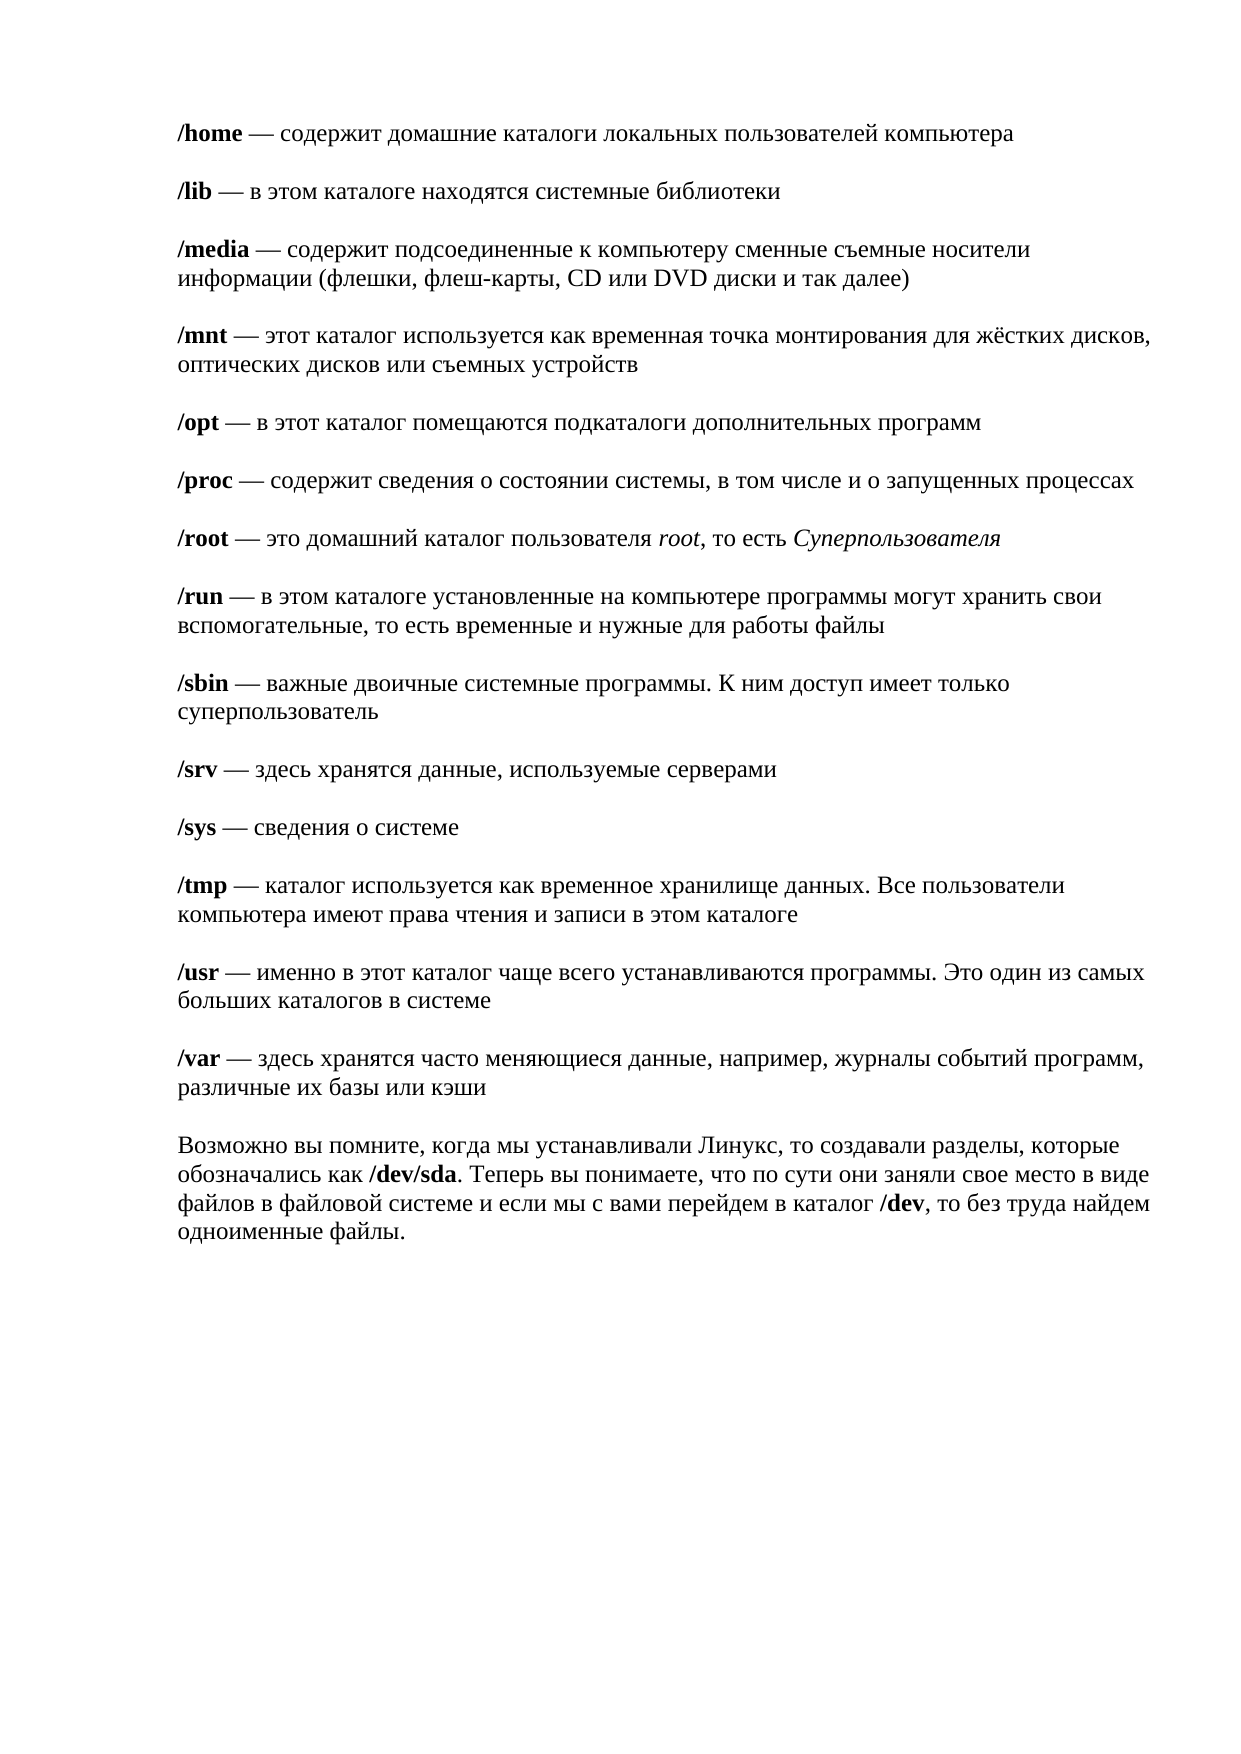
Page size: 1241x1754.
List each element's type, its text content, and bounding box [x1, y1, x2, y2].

text /srv — здесь хранятся данные, используемые серверами [177, 754, 1152, 783]
text /sys — сведения о системе [177, 812, 1152, 841]
text /run — в этом каталоге установленные на компьютере программы могут хранить свои вспомогательные, то есть временные и нужные для работы файлы [177, 581, 1152, 638]
text /sbin — важные двоичные системные программы. К ним доступ имеет только суперпользователь [177, 668, 1152, 725]
text /var — здесь хранятся часто меняющиеся данные, например, журналы событий программ, различные их базы или кэши [177, 1043, 1152, 1101]
text /home — содержит домашние каталоги локальных пользователей компьютера [177, 118, 1152, 147]
text /opt — в этот каталог помещаются подкаталоги дополнительных программ [177, 407, 1152, 436]
text /usr — именно в этот каталог чаще всего устанавливаются программы. Это один из самых больших каталогов в системе [177, 957, 1152, 1014]
text /proc — содержит сведения о состоянии системы, в том числе и о запущенных процессах [177, 465, 1152, 494]
text /mnt — этот каталог используется как временная точка монтирования для жёстких дисков, оптических дисков или съемных устройств [177, 321, 1152, 378]
text Возможно вы помните, когда мы устанавливали Линукс, то создавали разделы, которые обозначались как /dev/sda. Теперь вы понимаете, что по сути они заняли свое место в виде файлов в файловой системе и если мы с вами перейдем в каталог /dev, то без труда найдем одноименные файлы. [177, 1130, 1152, 1245]
text /tmp — каталог используется как временное хранилище данных. Все пользователи компьютера имеют права чтения и записи в этом каталоге [177, 870, 1152, 928]
text /root — это домашний каталог пользователя root, то есть Суперпользователя [177, 523, 1152, 552]
text /lib — в этом каталоге находятся системные библиотеки [177, 176, 1152, 205]
text /media — содержит подсоединенные к компьютеру сменные съемные носители информации (флешки, флеш-карты, CD или DVD диски и так далее) [177, 234, 1152, 291]
